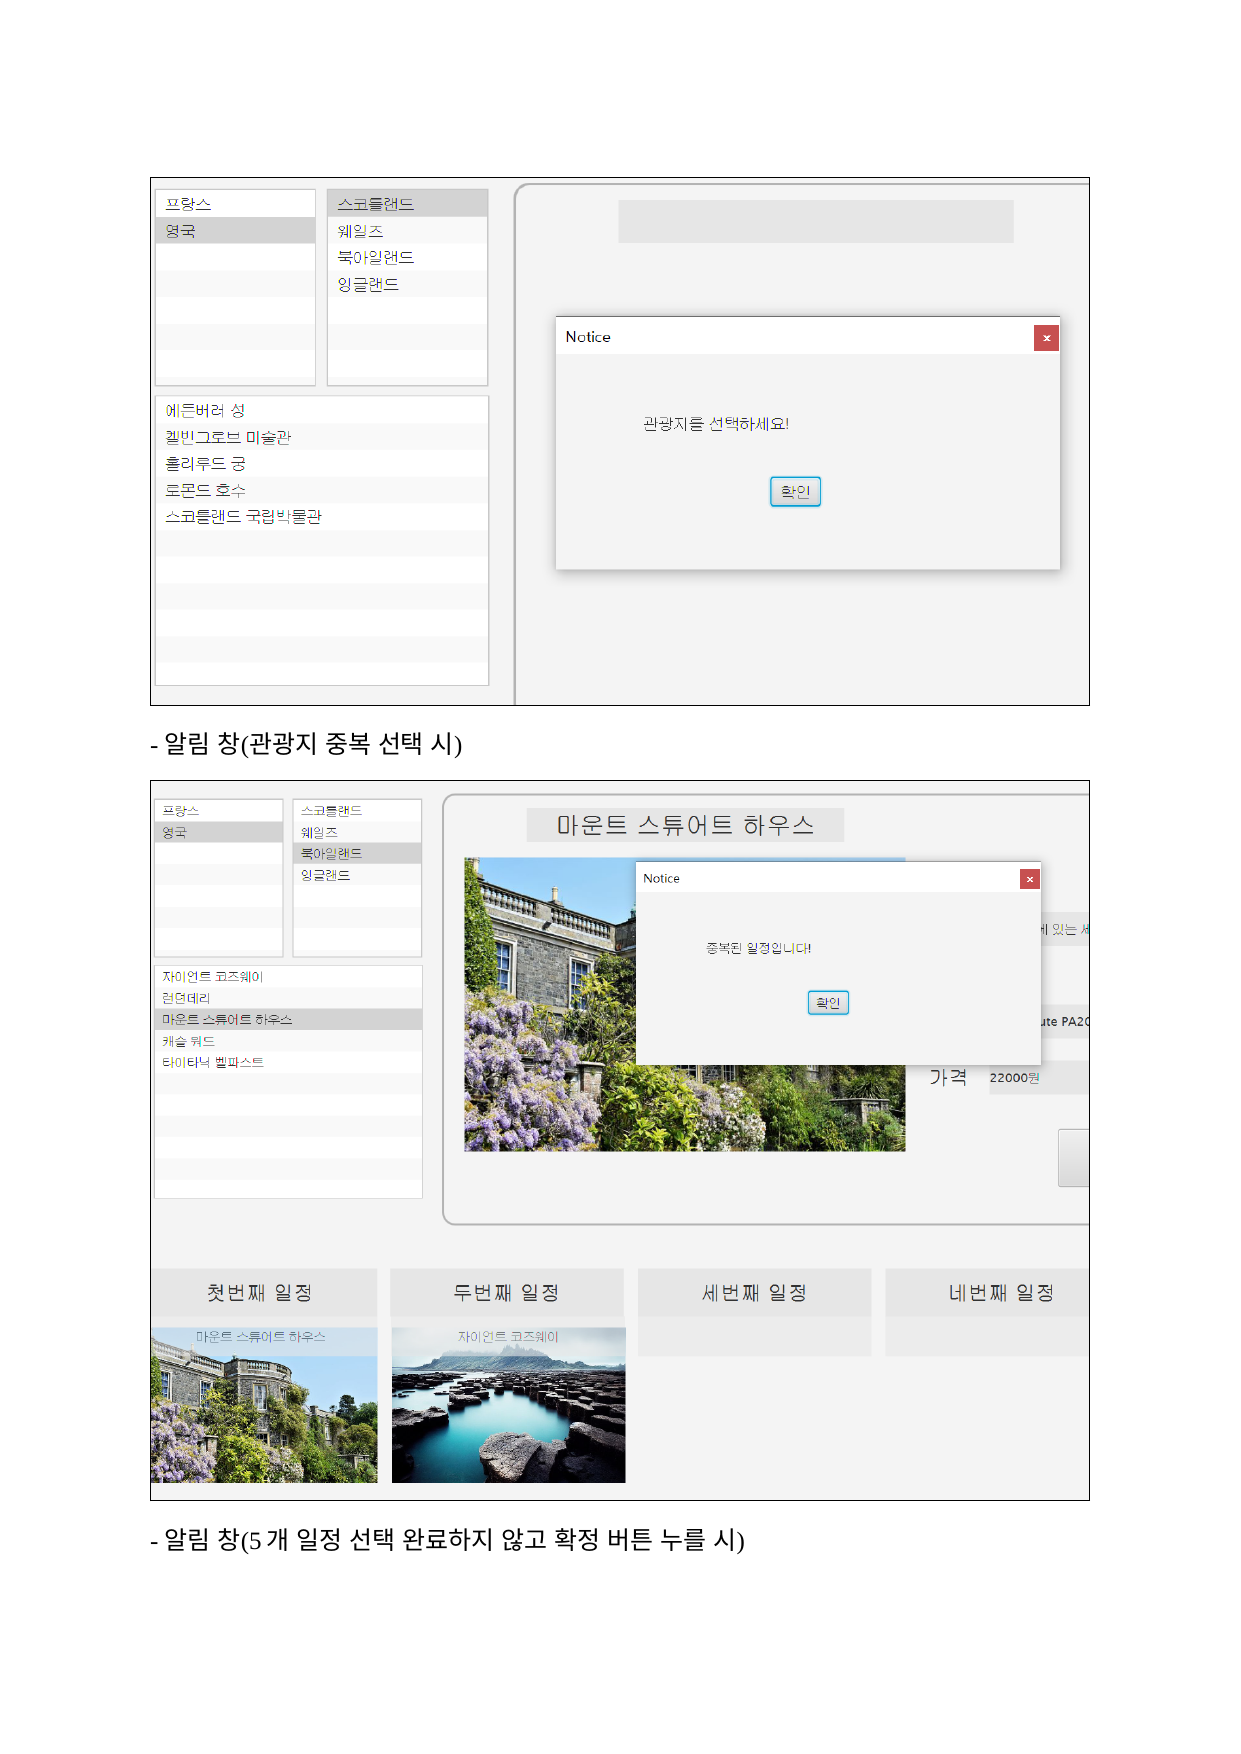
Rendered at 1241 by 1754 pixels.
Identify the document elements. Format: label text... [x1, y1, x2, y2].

picture [151, 781, 1089, 1500]
picture [151, 178, 1089, 705]
text - 알림 창(관광지 중복 선택 시) [150, 724, 1090, 761]
text - 알림 창(5개 일정 선택 완료하지 않고 확정 버튼 누를 시) [150, 1520, 1090, 1557]
